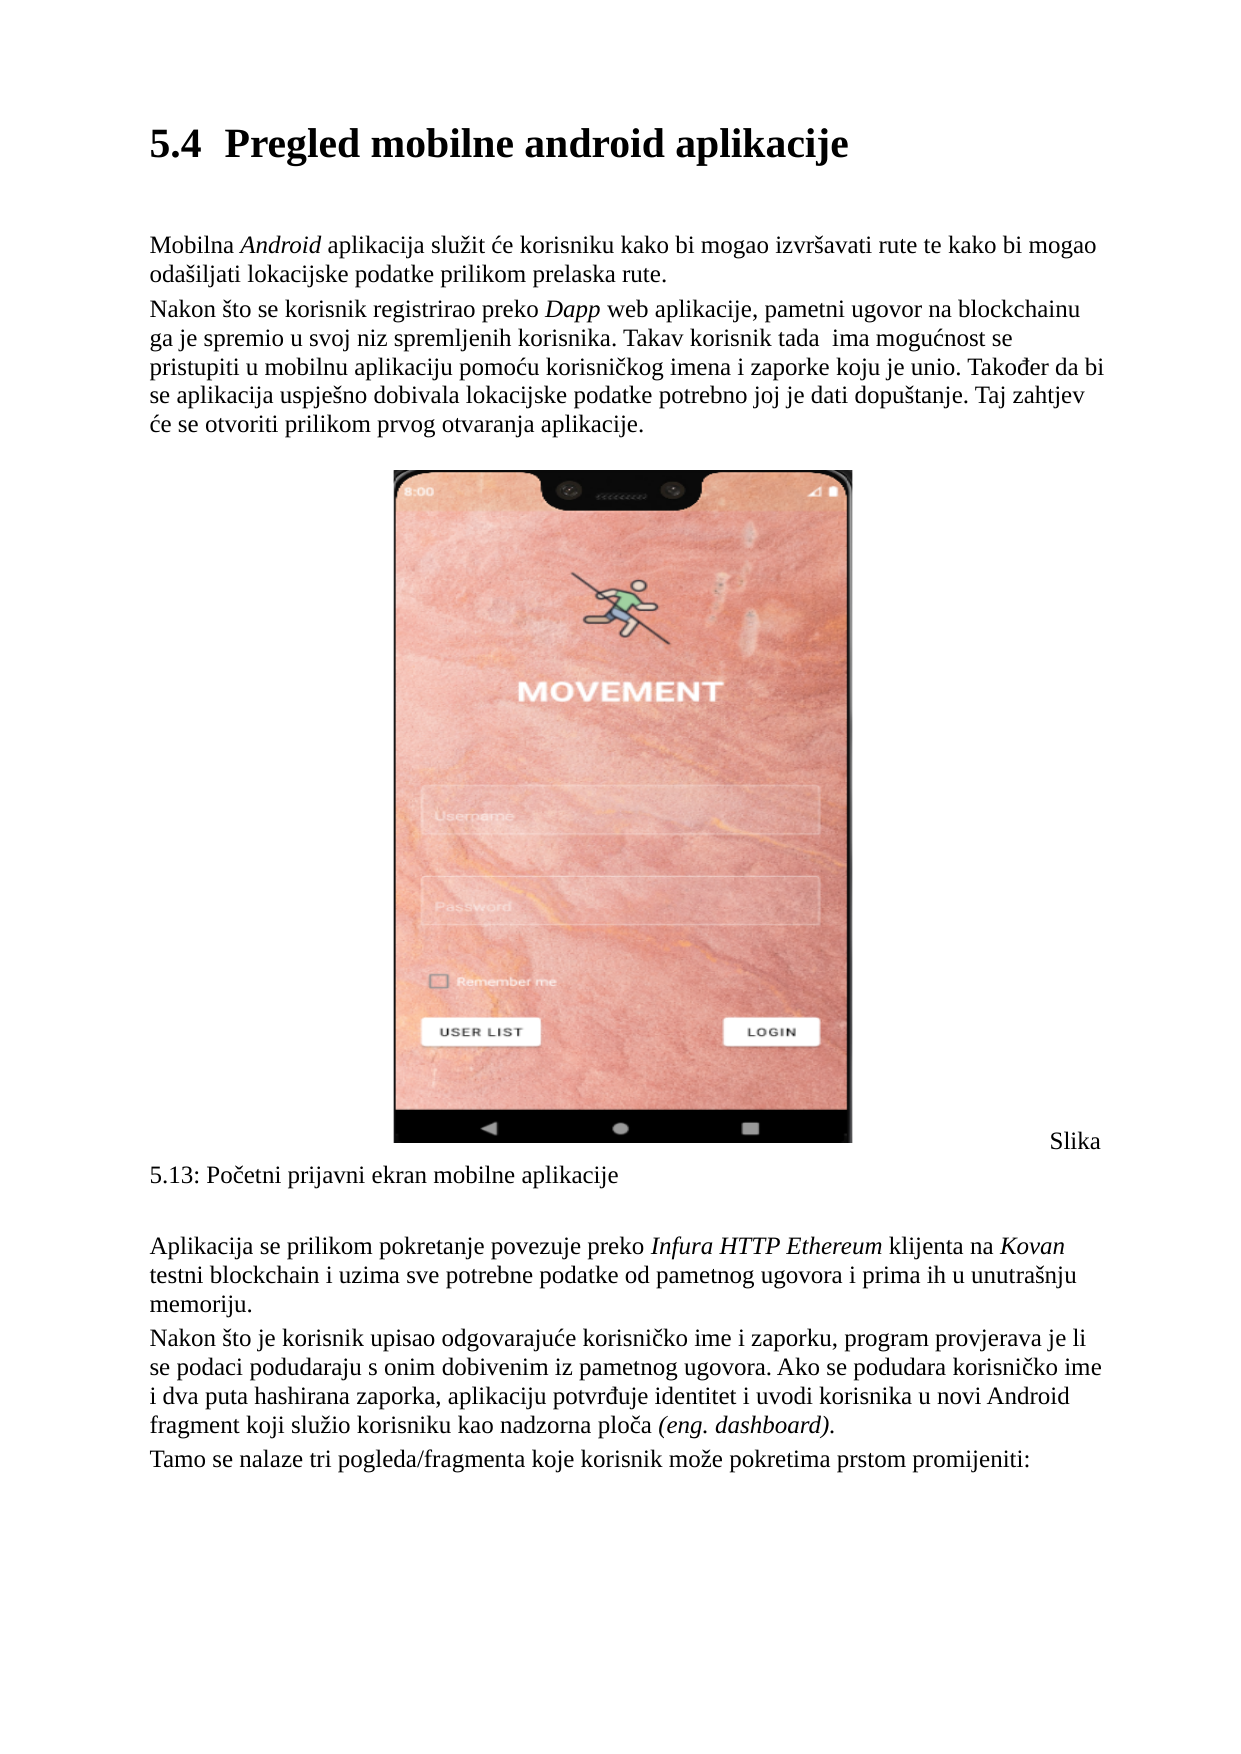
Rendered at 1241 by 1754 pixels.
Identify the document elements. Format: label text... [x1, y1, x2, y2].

text Slika 5.13: Početni prijavni ekran mobilne aplikacije [149, 1126, 1106, 1191]
text Nakon što se korisnik registrirao preko Dapp web aplikacije, pametni ugovor na blockchainu ga je spremio u svoj niz spremljenih korisnika. Takav korisnik tada ima mogućnost se pristupiti u mobilnu aplikaciju pomoću korisničkog imena i zaporke koju je unio. Također da bi se aplikacija uspješno dobivala lokacijske podatke potrebno joj je dati dopuštanje. Taj zahtjev će se otvoriti prilikom prvog otvaranja aplikacije. [149, 294, 1106, 438]
text Mobilna Android aplikacija služit će korisniku kako bi mogao izvršavati rute te kako bi mogao odašiljati lokacijske podatke prilikom prelaska rute. [149, 231, 1106, 288]
text Aplikacija se prilikom pokretanje povezuje preko Infura HTTP Ethereum klijenta na Kovan testni blockchain i uzima sve potrebne podatke od pametnog ugovora i prima ih u unutrašnju memoriju. [149, 1231, 1106, 1318]
text 5.4 Pregled mobilne android aplikacije [149, 118, 1106, 166]
text Tamo se nalaze tri pogleda/fragmenta koje korisnik može pokretima prstom promijeniti: [149, 1444, 1106, 1473]
text Nakon što je korisnik upisao odgovarajuće korisničko ime i zaporku, program provjerava je li se podaci podudaraju s onim dobivenim iz pametnog ugovora. Ako se podudara korisničko ime i dva puta hashirana zaporka, aplikaciju potvrđuje identitet i uvodi korisnika u novi Android fragment koji služio korisniku kao nadzorna ploča (eng. dashboard). [149, 1323, 1106, 1438]
picture [393, 470, 853, 1143]
